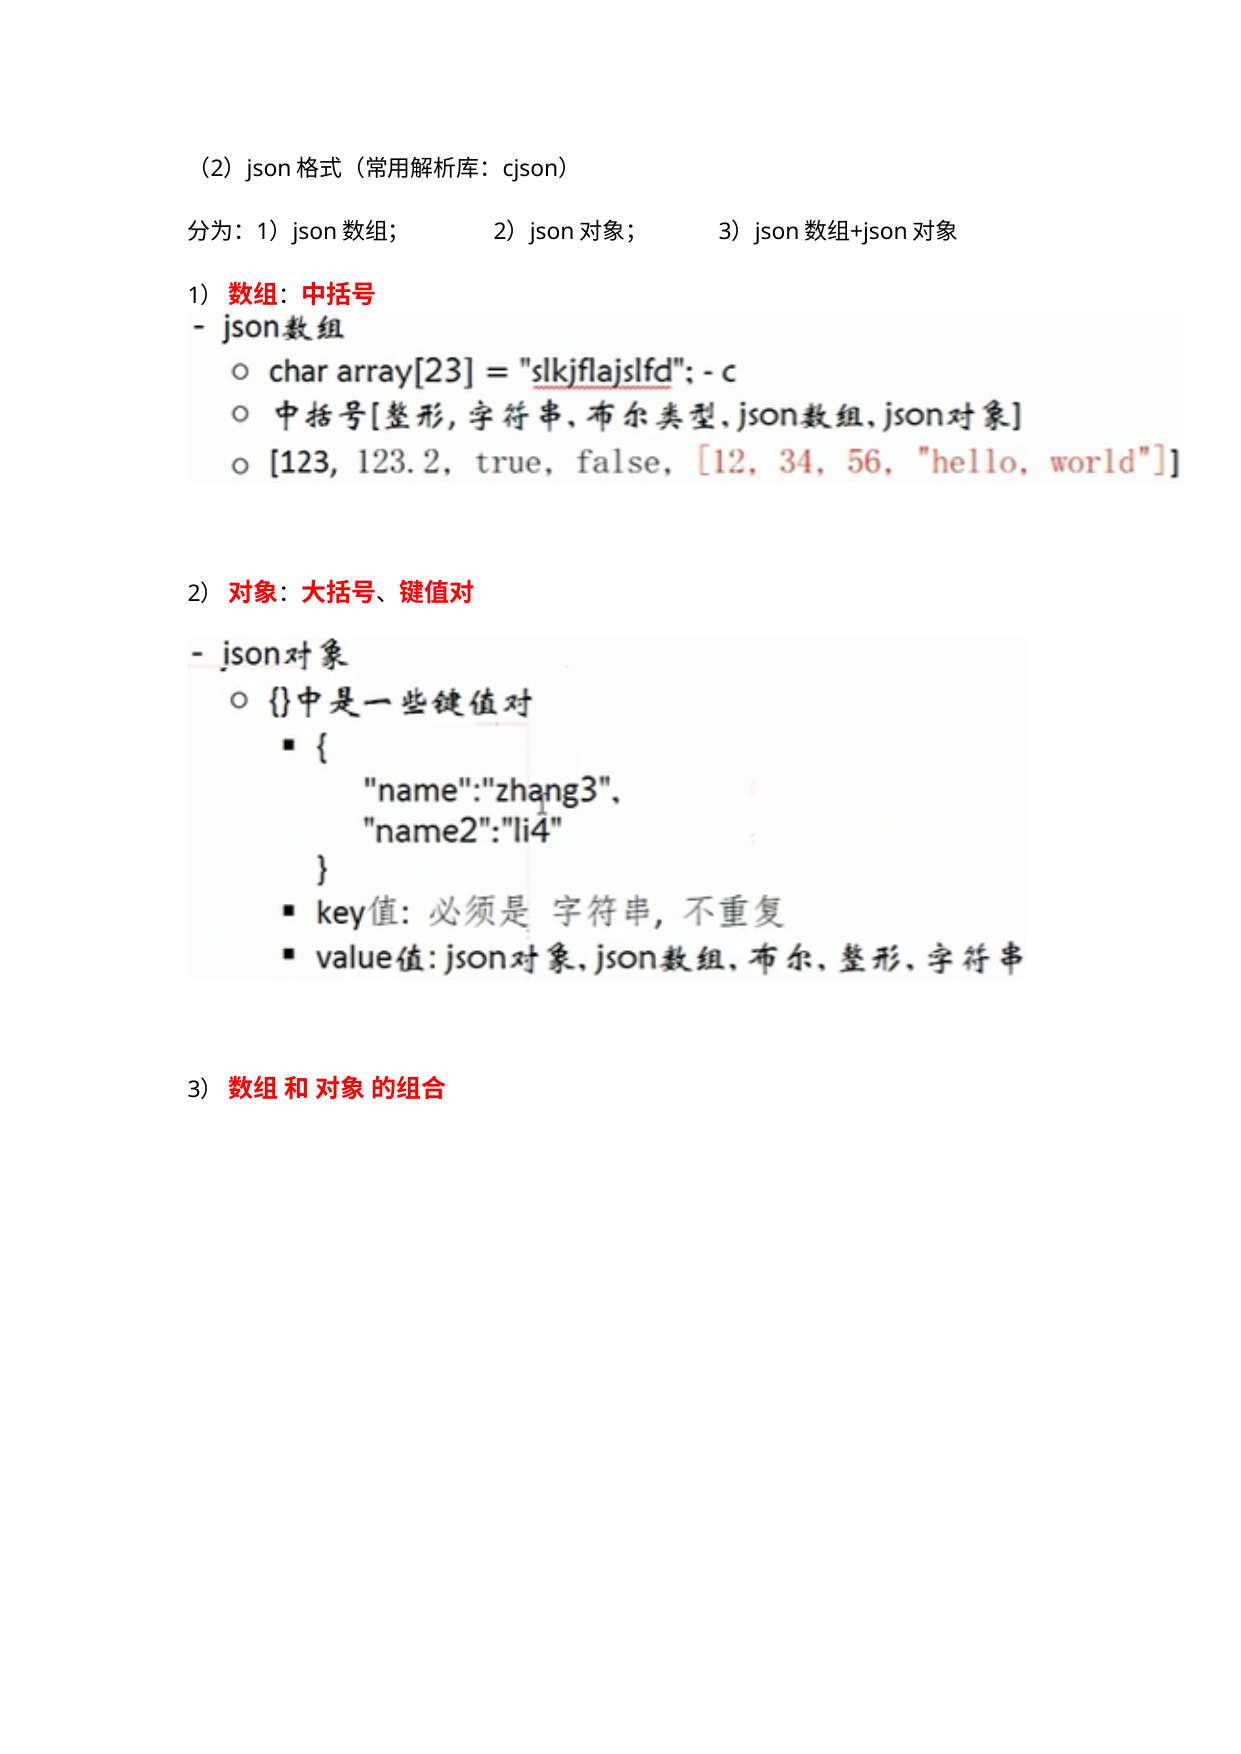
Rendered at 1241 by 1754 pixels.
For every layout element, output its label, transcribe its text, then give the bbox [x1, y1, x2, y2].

text 分为：1）json数组； 2）json对象； 3）json数组+json对象 [187, 212, 1053, 246]
picture [187, 311, 1184, 483]
text 3） 数组 和 对象 的组合 [187, 1069, 1053, 1105]
picture [187, 637, 1027, 980]
text （2）json格式（常用解析库：cjson） [187, 150, 1053, 183]
text 2） 对象：大括号、键值对 [187, 572, 1053, 608]
text 1） 数组：中括号 [187, 275, 1053, 311]
